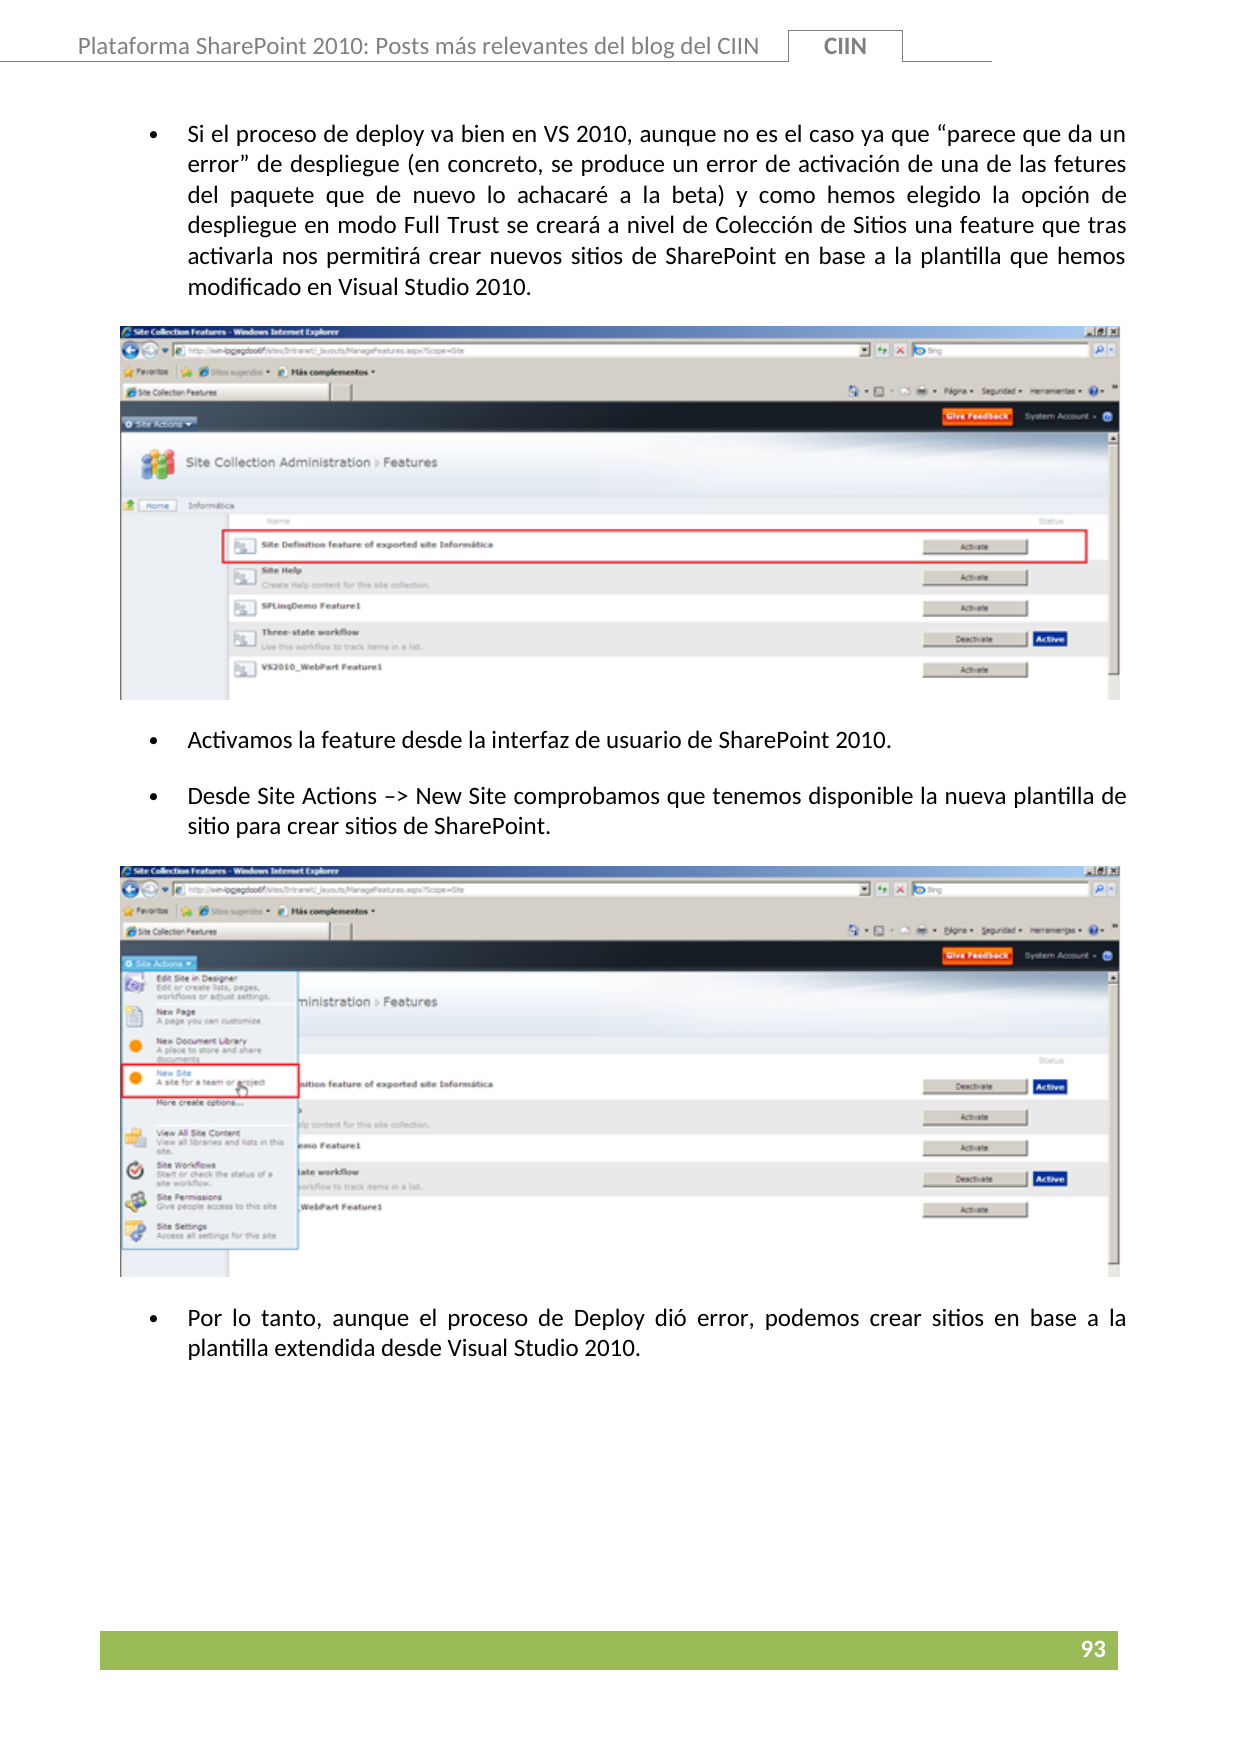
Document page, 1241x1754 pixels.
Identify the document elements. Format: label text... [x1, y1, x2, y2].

list Por lo tanto, aunque el proceso de Deploy dió error, podemos crear sitios en base a la plantilla extendida desde Visual Studio 2010. [150, 1302, 1128, 1363]
picture [120, 866, 1121, 1277]
list Si el proceso de deploy va bien en VS 2010, aunque no es el caso ya que “parece que da un error” de despliegue (en concreto, se produce un error de activación de una de las fetures del paquete que de nuevo lo achacaré a la beta) y como hemos elegido la opción de despliegue en modo Full Trust se creará a nivel de Colección de Sitios una feature que tras activarla nos permitirá crear nuevos sitios de SharePoint en base a la plantilla que hemos modificado en Visual Studio 2010. [150, 118, 1128, 301]
list Desde Site Actions –> New Site comprobamos que tenemos disponible la nueva plantilla de sitio para crear sitios de SharePoint. [150, 780, 1128, 841]
picture [120, 326, 1121, 700]
list Activamos la feature desde la interfaz de usuario de SharePoint 2010. [150, 724, 1128, 755]
